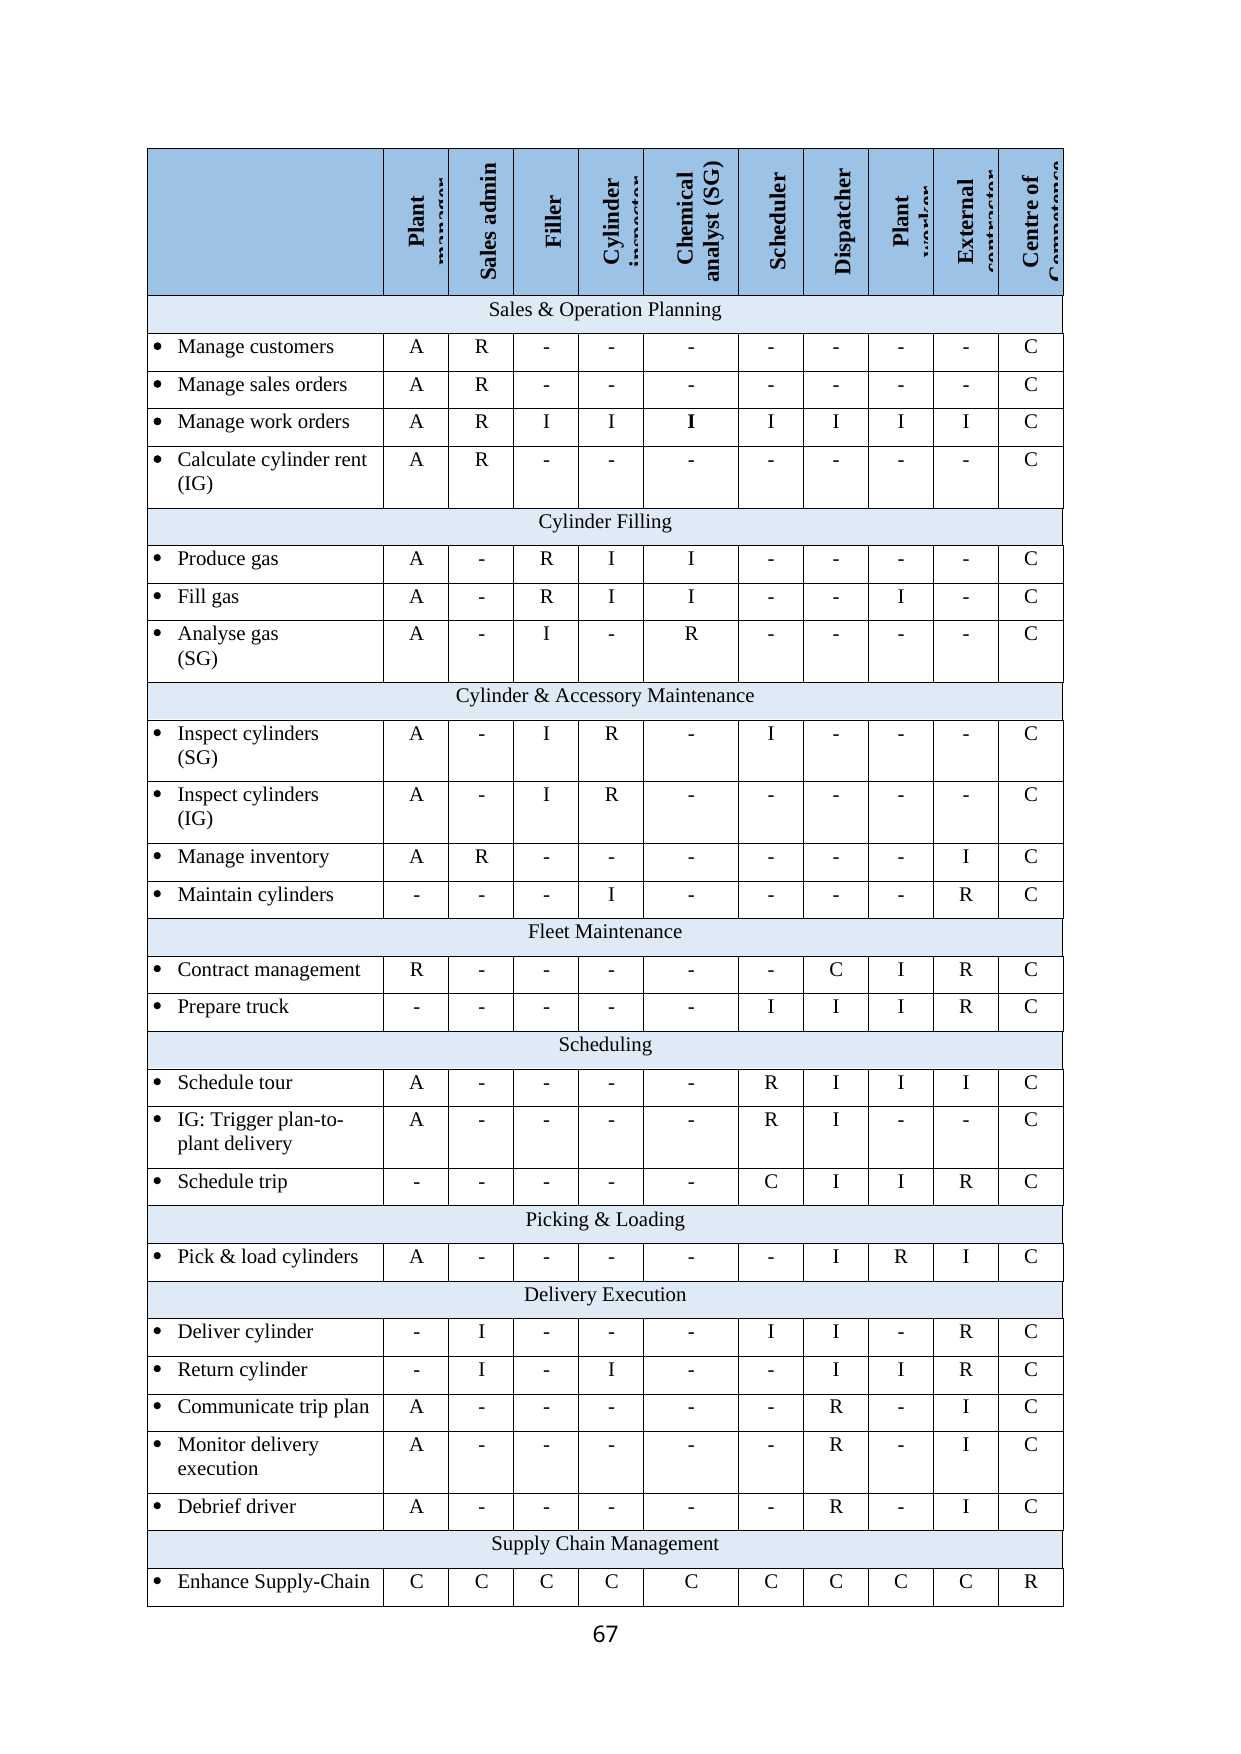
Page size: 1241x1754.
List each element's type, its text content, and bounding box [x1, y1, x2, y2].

table_cell R [739, 1107, 803, 1168]
table_cell - [514, 957, 578, 993]
table_cell - [579, 334, 643, 371]
table_cell Manage work orders [148, 409, 383, 446]
table_cell C [999, 721, 1063, 781]
table_cell Scheduling [148, 1032, 1062, 1068]
table_cell I [804, 1357, 868, 1393]
table_cell A [384, 844, 448, 881]
table_cell - [644, 372, 738, 408]
table_cell A [384, 1395, 448, 1431]
table_cell R [934, 882, 998, 918]
table_cell I [869, 409, 933, 446]
table_cell Pick & load cylinders [148, 1244, 383, 1281]
table_cell - [804, 447, 868, 507]
table_cell C [999, 1357, 1063, 1393]
table_cell I [934, 844, 998, 881]
table_cell - [804, 372, 868, 408]
table_cell - [579, 1169, 643, 1205]
table_cell - [579, 957, 643, 993]
table_cell - [644, 1432, 738, 1493]
table_cell I [869, 1070, 933, 1106]
table_cell C [999, 844, 1063, 881]
table_cell - [804, 844, 868, 881]
table_cell - [934, 782, 998, 843]
table_cell - [514, 1319, 578, 1356]
table_cell R [449, 334, 513, 371]
table_cell - [739, 334, 803, 371]
table_cell - [644, 1107, 738, 1168]
table_cell - [869, 1395, 933, 1431]
table_cell Prepare truck [148, 994, 383, 1031]
table_cell C [999, 1432, 1063, 1493]
table_cell C [739, 1569, 803, 1606]
table_cell C [999, 782, 1063, 843]
table_cell A [384, 334, 448, 371]
table_cell - [644, 1070, 738, 1106]
table_cell C [869, 1569, 933, 1606]
table_cell - [579, 1070, 643, 1106]
table_cell I [804, 1070, 868, 1106]
table_cell I [579, 409, 643, 446]
table_header External contractor [934, 149, 998, 295]
table_cell R [999, 1569, 1063, 1606]
table_cell - [644, 721, 738, 781]
table_cell I [934, 1432, 998, 1493]
table_cell A [384, 721, 448, 781]
table_cell C [999, 994, 1063, 1031]
table_cell I [869, 584, 933, 620]
table_header Dispatcher [804, 149, 868, 295]
table_cell - [934, 621, 998, 682]
table_cell I [804, 1319, 868, 1356]
table_cell - [579, 844, 643, 881]
table_cell I [449, 1319, 513, 1356]
table_cell - [644, 1319, 738, 1356]
table_cell - [449, 546, 513, 583]
table_cell I [579, 584, 643, 620]
table_cell - [869, 334, 933, 371]
table_cell R [934, 1357, 998, 1393]
table_cell Delivery Execution [148, 1282, 1062, 1318]
table_cell I [644, 409, 738, 446]
table_cell C [999, 1107, 1063, 1168]
table_cell - [644, 782, 738, 843]
table_cell R [934, 1169, 998, 1205]
table_cell IG: Trigger plan-to-plant delivery [148, 1107, 383, 1168]
table_cell A [384, 409, 448, 446]
table_cell R [384, 957, 448, 993]
table_cell - [739, 372, 803, 408]
table_header Cylinder inspector [579, 149, 643, 295]
table_cell Calculate cylinder rent (IG) [148, 447, 383, 507]
table_cell A [384, 372, 448, 408]
table_cell - [579, 1432, 643, 1493]
table_cell - [869, 882, 933, 918]
table_cell C [804, 1569, 868, 1606]
table_cell - [644, 994, 738, 1031]
table_cell I [869, 957, 933, 993]
table_cell I [579, 882, 643, 918]
table_cell I [449, 1357, 513, 1393]
table_cell - [384, 882, 448, 918]
table_cell I [514, 409, 578, 446]
table_cell - [449, 1395, 513, 1431]
table_cell - [644, 882, 738, 918]
table_cell C [999, 1169, 1063, 1205]
table_cell - [739, 844, 803, 881]
table_cell - [739, 1244, 803, 1281]
table_cell - [514, 447, 578, 507]
table_cell Sales & Operation Planning [148, 296, 1062, 333]
table_cell - [449, 782, 513, 843]
table_cell - [804, 721, 868, 781]
table_cell - [934, 372, 998, 408]
table_cell I [739, 409, 803, 446]
table_cell - [514, 1244, 578, 1281]
table_header Scheduler [739, 149, 803, 295]
table_cell R [804, 1494, 868, 1530]
table_cell R [579, 721, 643, 781]
table_header Sales admin [449, 149, 513, 295]
table_cell - [869, 447, 933, 507]
table_cell - [514, 882, 578, 918]
table_cell - [579, 994, 643, 1031]
table_cell Deliver cylinder [148, 1319, 383, 1356]
table_cell - [869, 372, 933, 408]
table_cell - [804, 782, 868, 843]
table_cell I [934, 1244, 998, 1281]
table_cell - [579, 1494, 643, 1530]
table_cell Schedule trip [148, 1169, 383, 1205]
table_cell - [869, 1107, 933, 1168]
table_cell - [934, 1107, 998, 1168]
table_cell I [804, 1244, 868, 1281]
table_cell Produce gas [148, 546, 383, 583]
table_cell - [804, 882, 868, 918]
table_cell R [449, 372, 513, 408]
table_cell - [644, 957, 738, 993]
table_cell Manage inventory [148, 844, 383, 881]
table_cell - [739, 584, 803, 620]
table_cell - [514, 1107, 578, 1168]
table_cell - [934, 584, 998, 620]
table_cell A [384, 1070, 448, 1106]
table_cell C [514, 1569, 578, 1606]
table_cell C [999, 1494, 1063, 1530]
table_cell R [804, 1432, 868, 1493]
table_header Plant manager [384, 149, 448, 295]
table_cell - [579, 1319, 643, 1356]
table_header Filler [514, 149, 578, 295]
table_cell - [644, 1395, 738, 1431]
table_cell Inspect cylinders (SG) [148, 721, 383, 781]
table_cell C [999, 372, 1063, 408]
table_cell Inspect cylinders (IG) [148, 782, 383, 843]
table_cell A [384, 584, 448, 620]
table_cell I [579, 1357, 643, 1393]
table_cell - [644, 334, 738, 371]
table_cell I [579, 546, 643, 583]
table_cell I [869, 1357, 933, 1393]
table_cell - [514, 1169, 578, 1205]
table_cell A [384, 447, 448, 507]
table_cell - [449, 1070, 513, 1106]
table_cell Return cylinder [148, 1357, 383, 1393]
table_cell - [869, 1319, 933, 1356]
table_cell - [869, 844, 933, 881]
table_cell R [739, 1070, 803, 1106]
table_cell - [449, 721, 513, 781]
table_cell - [449, 1244, 513, 1281]
table_cell - [739, 882, 803, 918]
table_cell C [739, 1169, 803, 1205]
table_cell - [579, 372, 643, 408]
table_cell Fill gas [148, 584, 383, 620]
table_cell C [804, 957, 868, 993]
table_cell - [514, 844, 578, 881]
table_cell C [999, 1244, 1063, 1281]
table_cell - [449, 1494, 513, 1530]
table_cell I [804, 1107, 868, 1168]
table_cell - [739, 1357, 803, 1393]
table_cell C [999, 584, 1063, 620]
table_cell - [934, 334, 998, 371]
table_cell - [804, 334, 868, 371]
table_cell - [449, 621, 513, 682]
table_cell - [869, 621, 933, 682]
table_cell - [739, 621, 803, 682]
table_cell R [449, 409, 513, 446]
table_cell - [644, 844, 738, 881]
table_cell - [934, 546, 998, 583]
table_cell R [514, 584, 578, 620]
table_cell C [999, 882, 1063, 918]
table_cell Manage customers [148, 334, 383, 371]
table_cell - [579, 1244, 643, 1281]
table_cell C [999, 1319, 1063, 1356]
table_cell - [514, 372, 578, 408]
table_cell Analyse gas (SG) [148, 621, 383, 682]
table_cell I [934, 1070, 998, 1106]
table_cell - [449, 584, 513, 620]
table_cell Debrief driver [148, 1494, 383, 1530]
table_cell - [449, 1432, 513, 1493]
table_cell R [804, 1395, 868, 1431]
table_cell - [739, 546, 803, 583]
table_cell R [934, 994, 998, 1031]
table_cell I [934, 1395, 998, 1431]
table_cell - [514, 1395, 578, 1431]
table_cell I [804, 1169, 868, 1205]
table_cell - [384, 1357, 448, 1393]
table_cell A [384, 1244, 448, 1281]
table_cell C [999, 447, 1063, 507]
table_cell - [869, 1494, 933, 1530]
table_cell I [869, 1169, 933, 1205]
table_cell R [934, 957, 998, 993]
table_cell Communicate trip plan [148, 1395, 383, 1431]
table_cell - [579, 1395, 643, 1431]
table_header Chemical analyst (SG) [644, 149, 738, 295]
table_cell - [449, 882, 513, 918]
table_cell C [999, 1070, 1063, 1106]
table_cell - [739, 1432, 803, 1493]
table_cell Monitor delivery execution [148, 1432, 383, 1493]
table_cell I [869, 994, 933, 1031]
table_cell I [514, 621, 578, 682]
table_cell I [644, 584, 738, 620]
table_cell - [934, 447, 998, 507]
table_cell Cylinder Filling [148, 509, 1062, 545]
table_cell C [999, 1395, 1063, 1431]
table_cell - [739, 957, 803, 993]
table_cell A [384, 1494, 448, 1530]
table_header [148, 149, 383, 295]
table_cell - [384, 1319, 448, 1356]
table_cell - [934, 721, 998, 781]
table_cell I [644, 546, 738, 583]
table_cell - [644, 447, 738, 507]
table_cell I [514, 782, 578, 843]
table_cell - [739, 1494, 803, 1530]
table_cell I [934, 1494, 998, 1530]
table_cell C [999, 334, 1063, 371]
table_cell C [579, 1569, 643, 1606]
table_cell R [934, 1319, 998, 1356]
table_cell A [384, 1432, 448, 1493]
table_cell C [449, 1569, 513, 1606]
table_cell I [739, 994, 803, 1031]
table_cell - [579, 1107, 643, 1168]
table_cell - [869, 1432, 933, 1493]
table_cell - [579, 621, 643, 682]
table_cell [148, 1569, 383, 1606]
table_cell - [514, 1357, 578, 1393]
table_cell - [804, 546, 868, 583]
table_cell - [514, 1432, 578, 1493]
table_cell R [449, 447, 513, 507]
table_header Plant worker [869, 149, 933, 295]
table_cell Maintain cylinders [148, 882, 383, 918]
table_cell Manage sales orders [148, 372, 383, 408]
table_cell - [514, 994, 578, 1031]
table_cell I [514, 721, 578, 781]
table_cell R [514, 546, 578, 583]
table_header Centre of Competence [999, 149, 1063, 295]
table_cell - [514, 334, 578, 371]
table_cell - [869, 546, 933, 583]
table_cell I [934, 409, 998, 446]
table_cell - [384, 1169, 448, 1205]
table_cell C [999, 957, 1063, 993]
table_cell - [739, 1395, 803, 1431]
table_cell - [869, 721, 933, 781]
table_cell C [999, 546, 1063, 583]
table_cell - [449, 957, 513, 993]
table_cell R [449, 844, 513, 881]
table_cell R [644, 621, 738, 682]
table_cell Fleet Maintenance [148, 919, 1062, 956]
table_cell C [934, 1569, 998, 1606]
table_cell - [739, 782, 803, 843]
table_cell Supply Chain Management [148, 1531, 1062, 1568]
table_cell R [869, 1244, 933, 1281]
table_cell - [449, 1169, 513, 1205]
table_cell - [644, 1244, 738, 1281]
table_cell - [739, 447, 803, 507]
table_cell - [579, 447, 643, 507]
table_cell - [644, 1169, 738, 1205]
table_cell - [384, 994, 448, 1031]
table_cell - [514, 1070, 578, 1106]
table_cell C [999, 409, 1063, 446]
table_cell Picking & Loading [148, 1206, 1062, 1243]
table_cell - [804, 621, 868, 682]
table_cell A [384, 621, 448, 682]
table_cell - [514, 1494, 578, 1530]
table_cell I [804, 409, 868, 446]
table_cell I [804, 994, 868, 1031]
table_cell I [739, 1319, 803, 1356]
table_cell - [449, 994, 513, 1031]
table_cell I [739, 721, 803, 781]
table_cell Contract management [148, 957, 383, 993]
table_cell A [384, 1107, 448, 1168]
table_cell - [644, 1357, 738, 1393]
table_cell - [644, 1494, 738, 1530]
table_cell - [869, 782, 933, 843]
table_cell - [804, 584, 868, 620]
table_cell R [579, 782, 643, 843]
table_cell C [644, 1569, 738, 1606]
table_cell C [999, 621, 1063, 682]
table_cell A [384, 782, 448, 843]
table_cell Cylinder & Accessory Maintenance [148, 683, 1062, 719]
table_cell Schedule tour [148, 1070, 383, 1106]
table_cell - [449, 1107, 513, 1168]
table_cell A [384, 546, 448, 583]
table_cell C [384, 1569, 448, 1606]
